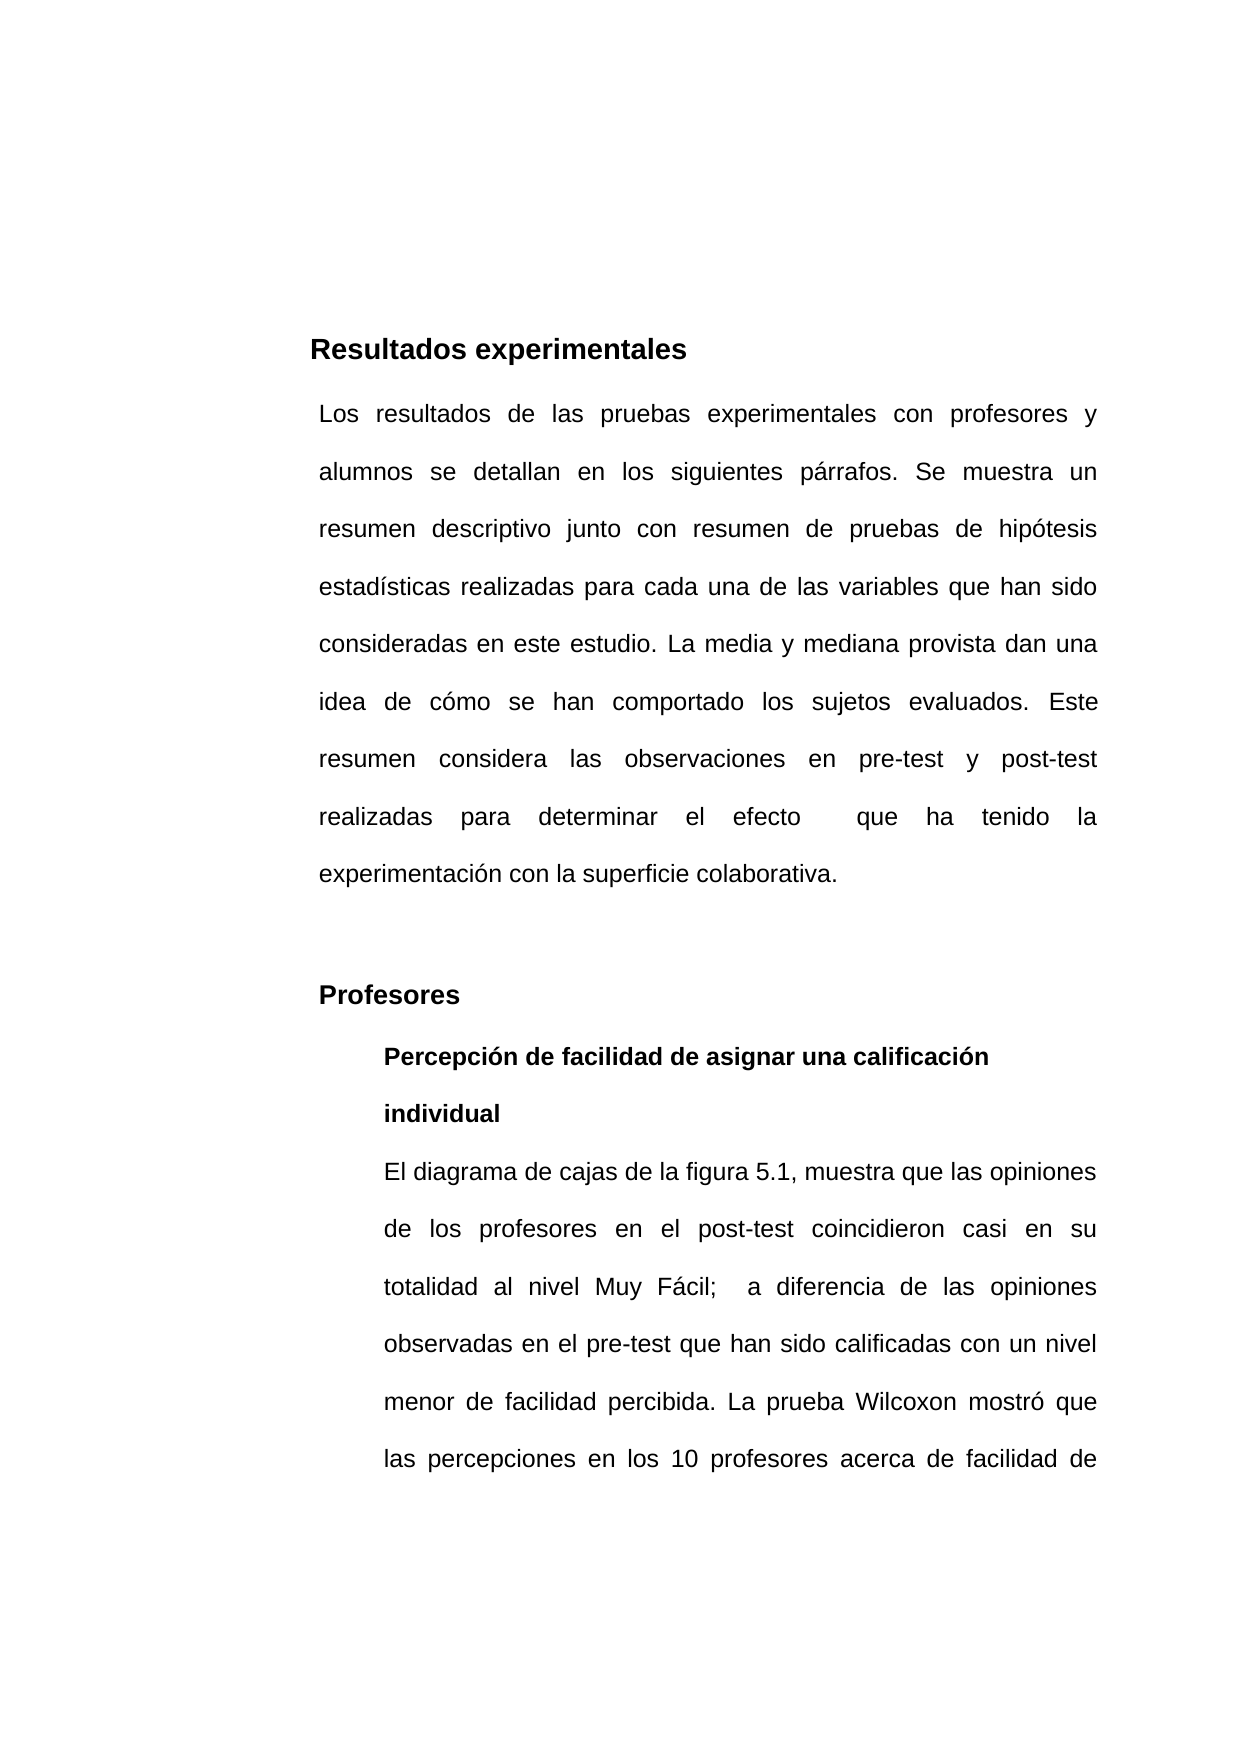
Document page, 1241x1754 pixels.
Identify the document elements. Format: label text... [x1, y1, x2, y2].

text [384, 1157, 1098, 1473]
list Percepción de facilidad de asignar una calificación individual [384, 1042, 1098, 1128]
list Resultados experimentales [310, 332, 1098, 366]
text Los resultados de las pruebas experimentales con profesores y alumnos se detallan en los siguientes párrafos. Se muestra un resumen descriptivo junto con resumen de pruebas de hipótesis estadísticas realizadas para cada una de las variables que han sido consideradas en este estudio. La media y mediana provista dan una idea de cómo se han comportado los sujetos evaluados. Este resumen considera las observaciones en pre-test y post-test realizadas para determinar el efecto que ha tenido la experimentación con la superficie colaborativa. [319, 399, 1098, 888]
list Profesores [319, 979, 1098, 1010]
